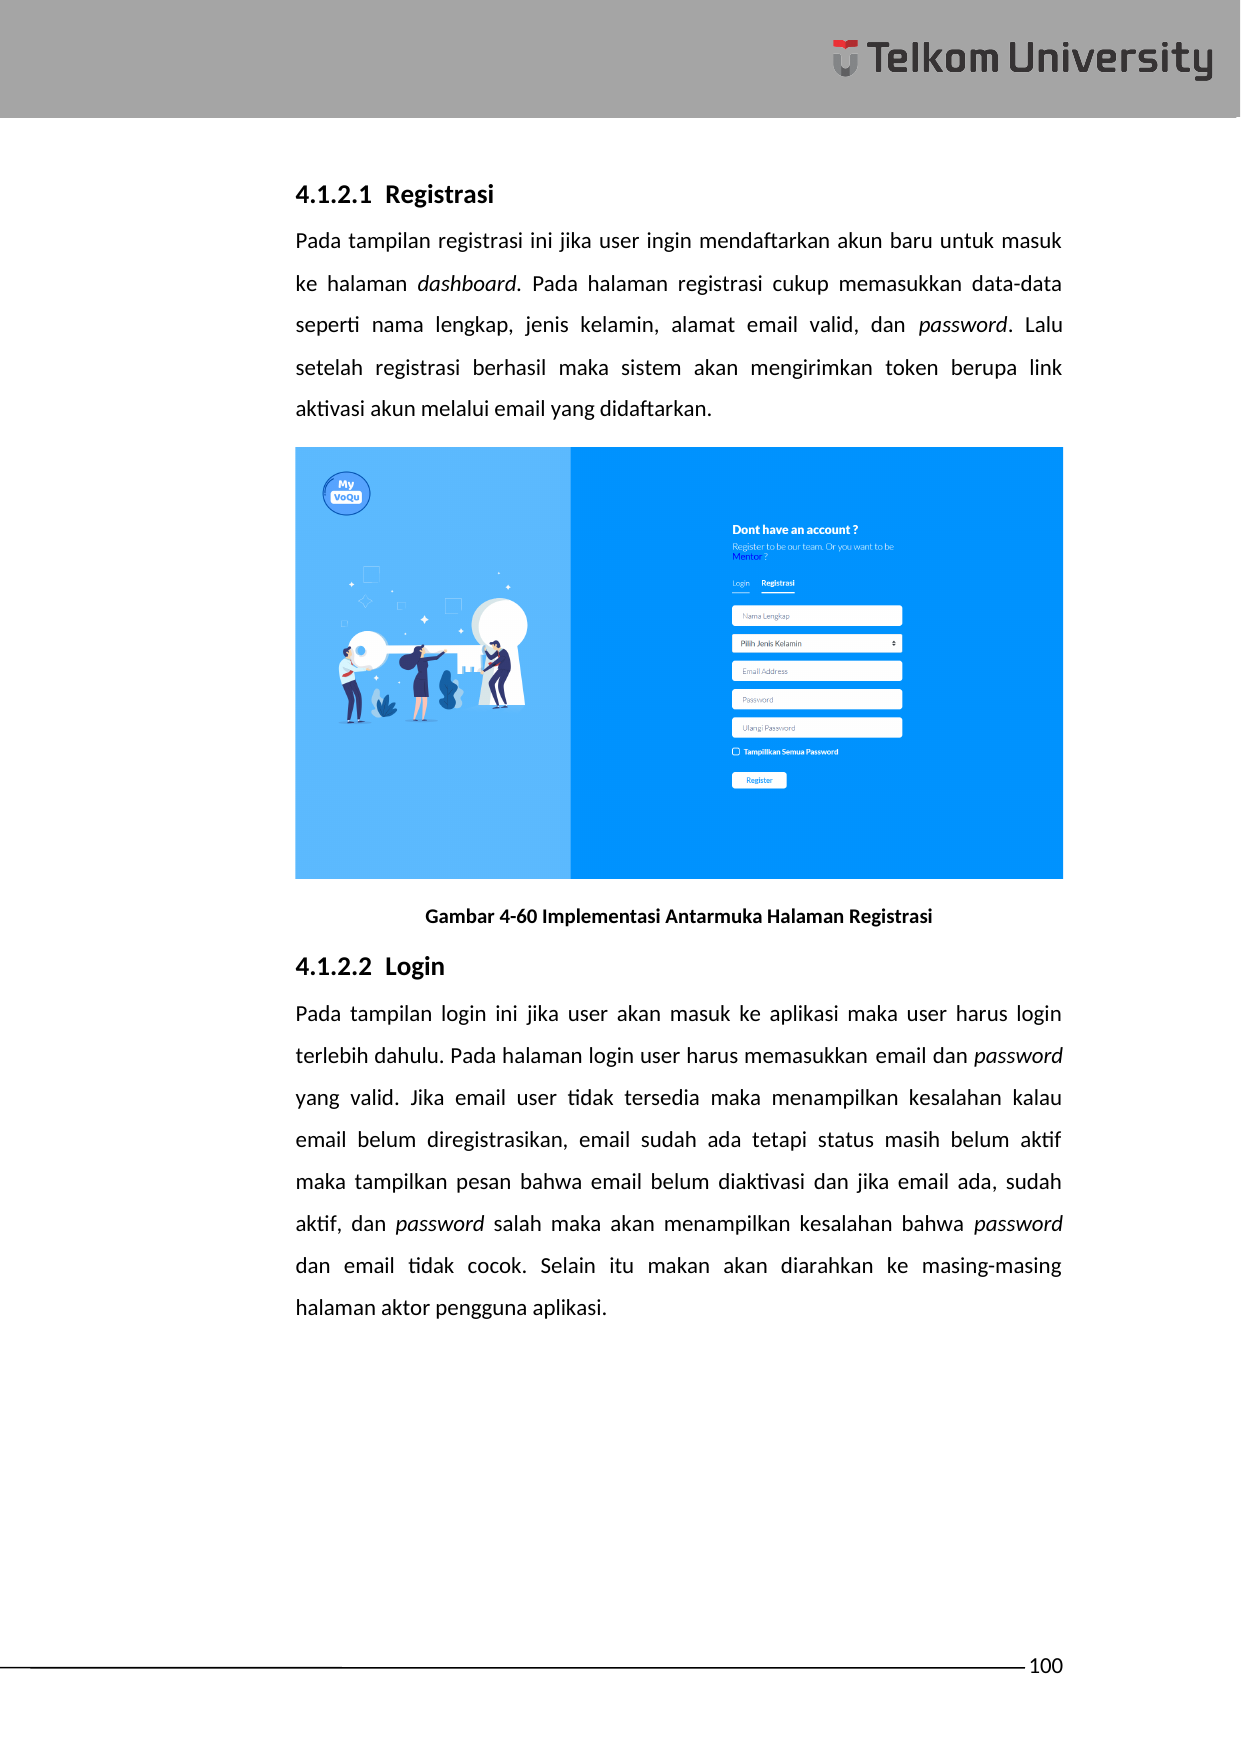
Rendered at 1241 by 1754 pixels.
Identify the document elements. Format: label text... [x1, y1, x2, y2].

picture [295, 447, 1064, 879]
text Pada tampilan registrasi ini jika user ingin mendaftarkan akun baru untuk masuk ke halaman dashboard. Pada halaman registrasi cukup memasukkan data-data seperti nama lengkap, jenis kelamin, alamat email valid, dan password. Lalu setelah registrasi berhasil maka sistem akan mengirimkan token berupa link aktivasi akun melalui email yang didaftarkan. [295, 227, 1063, 423]
subtitle Registrasi [295, 177, 1063, 210]
subtitle Login [295, 949, 1063, 982]
text Pada tampilan login ini jika user akan masuk ke aplikasi maka user harus login terlebih dahulu. Pada halaman login user harus memasukkan email dan password yang valid. Jika email user tidak tersedia maka menampilkan kesalahan kalau email belum diregistrasikan, email sudah ada tetapi status masih belum aktif maka tampilkan pesan bahwa email belum diaktivasi dan jika email ada, sudah aktif, dan password salah maka akan menampilkan kesalahan bahwa password dan email tidak cocok. Selain itu makan akan diarahkan ke masing-masing halaman aktor pengguna aplikasi. [295, 999, 1063, 1321]
picture [833, 40, 1213, 81]
